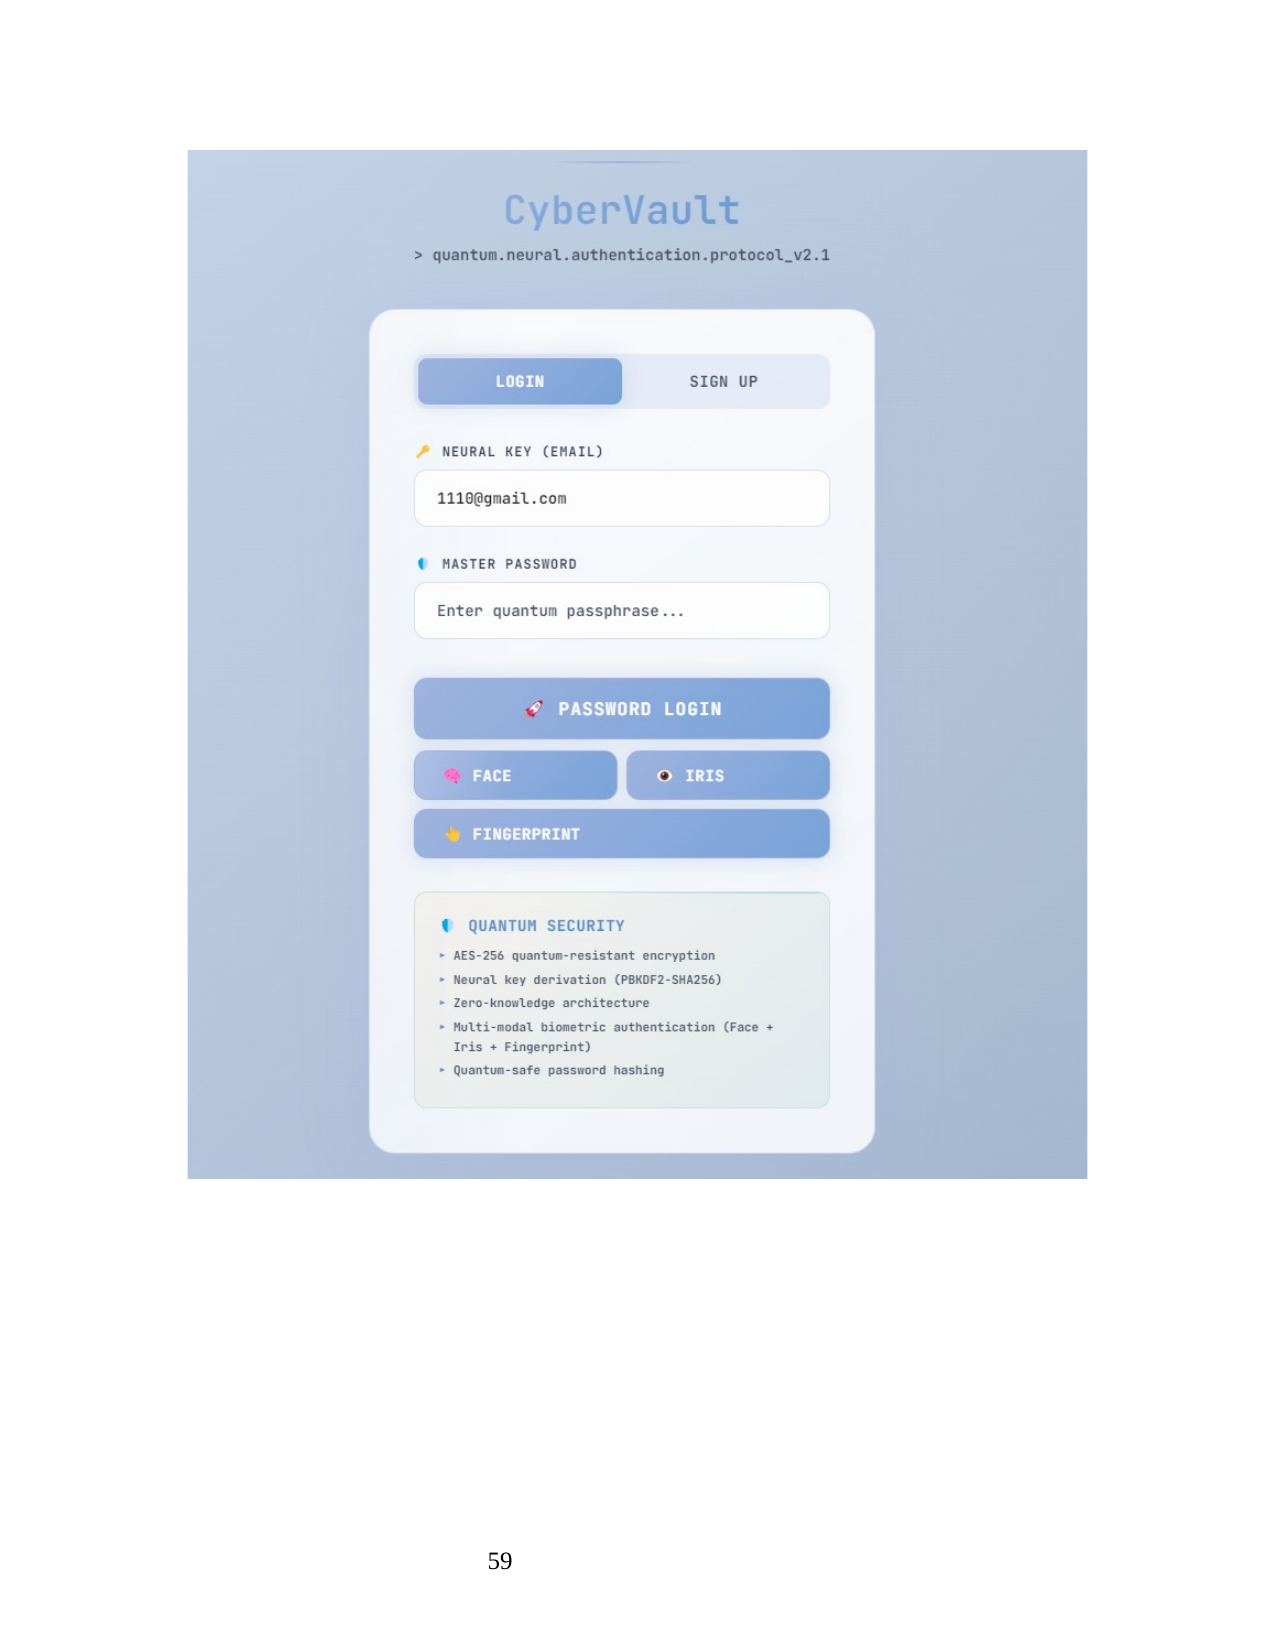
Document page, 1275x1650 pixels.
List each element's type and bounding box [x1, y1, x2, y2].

picture [187, 150, 1088, 1179]
